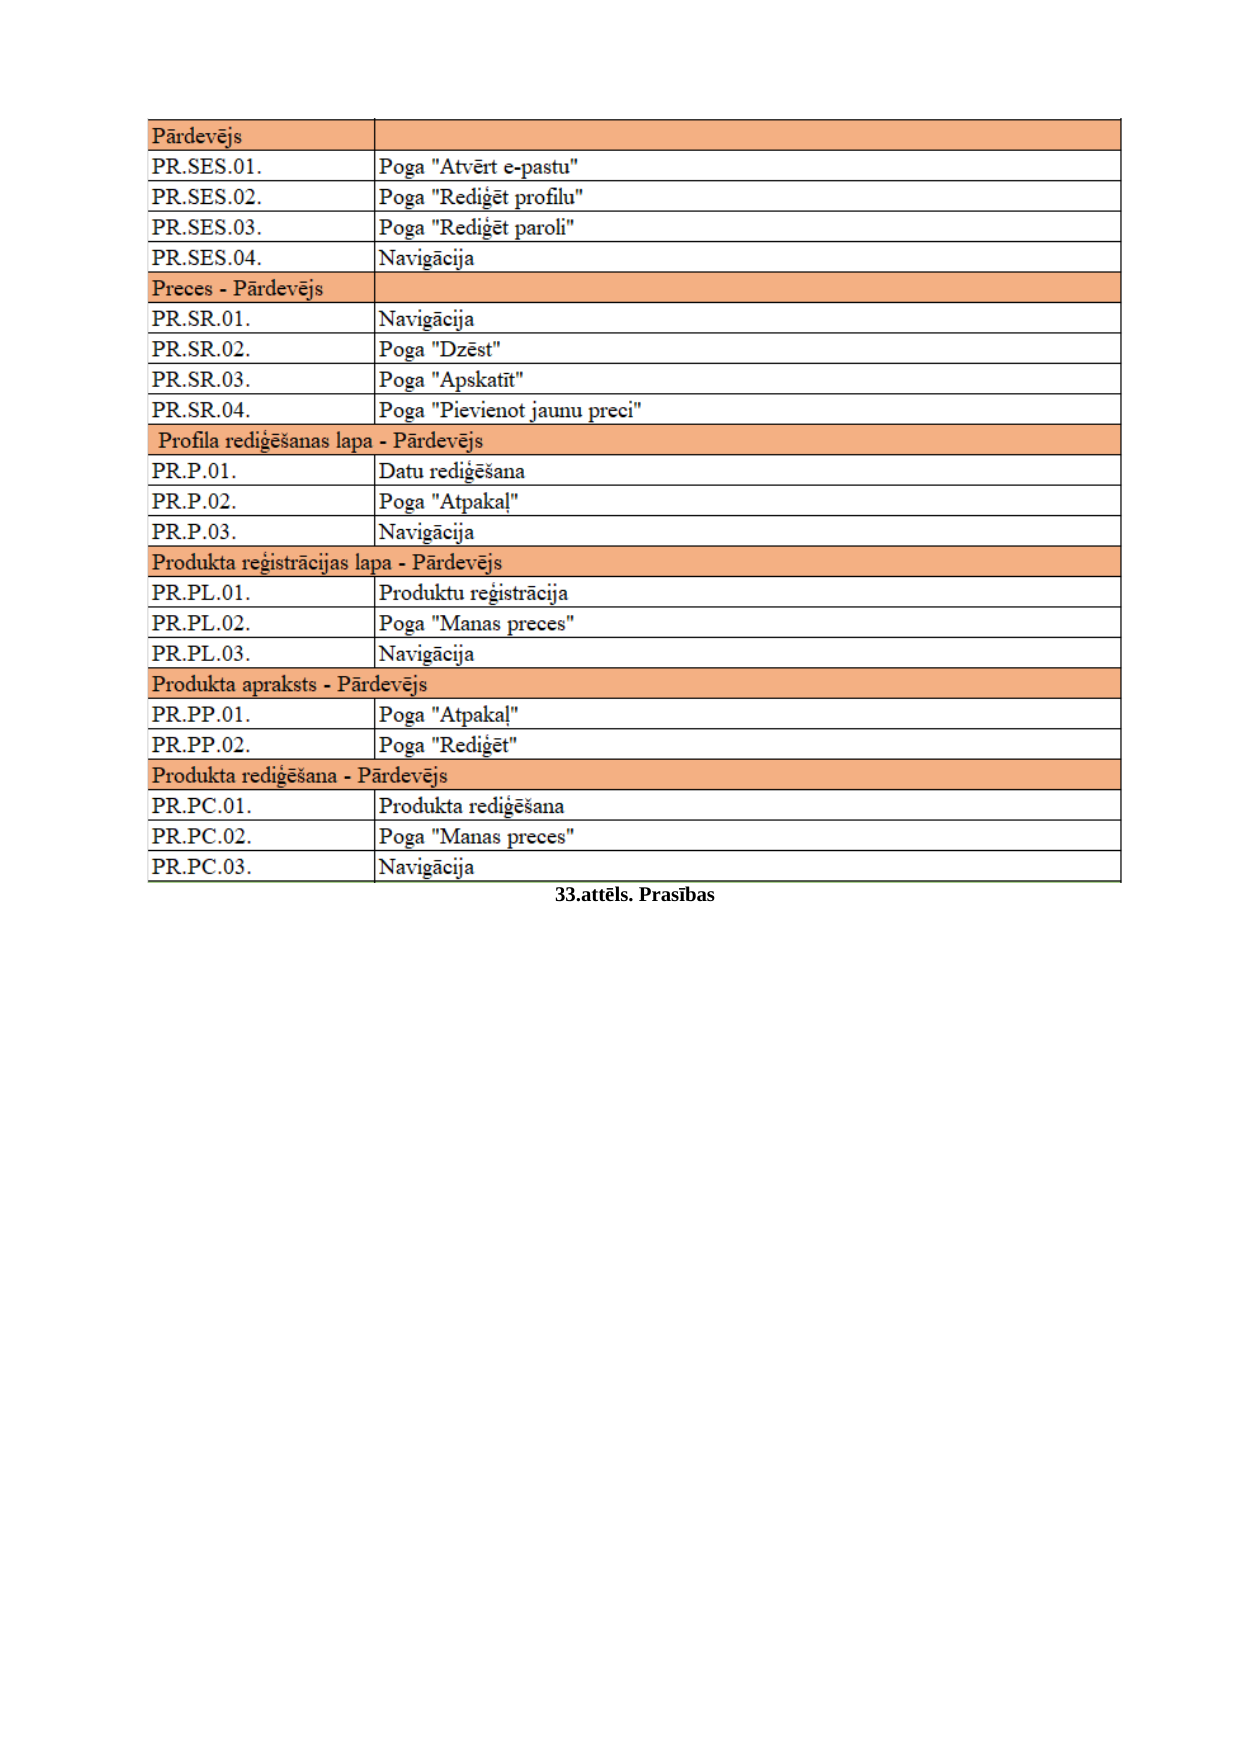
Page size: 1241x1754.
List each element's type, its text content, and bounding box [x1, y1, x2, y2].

picture [147, 118, 1123, 883]
text 33.attēls. Prasības [148, 883, 1122, 906]
